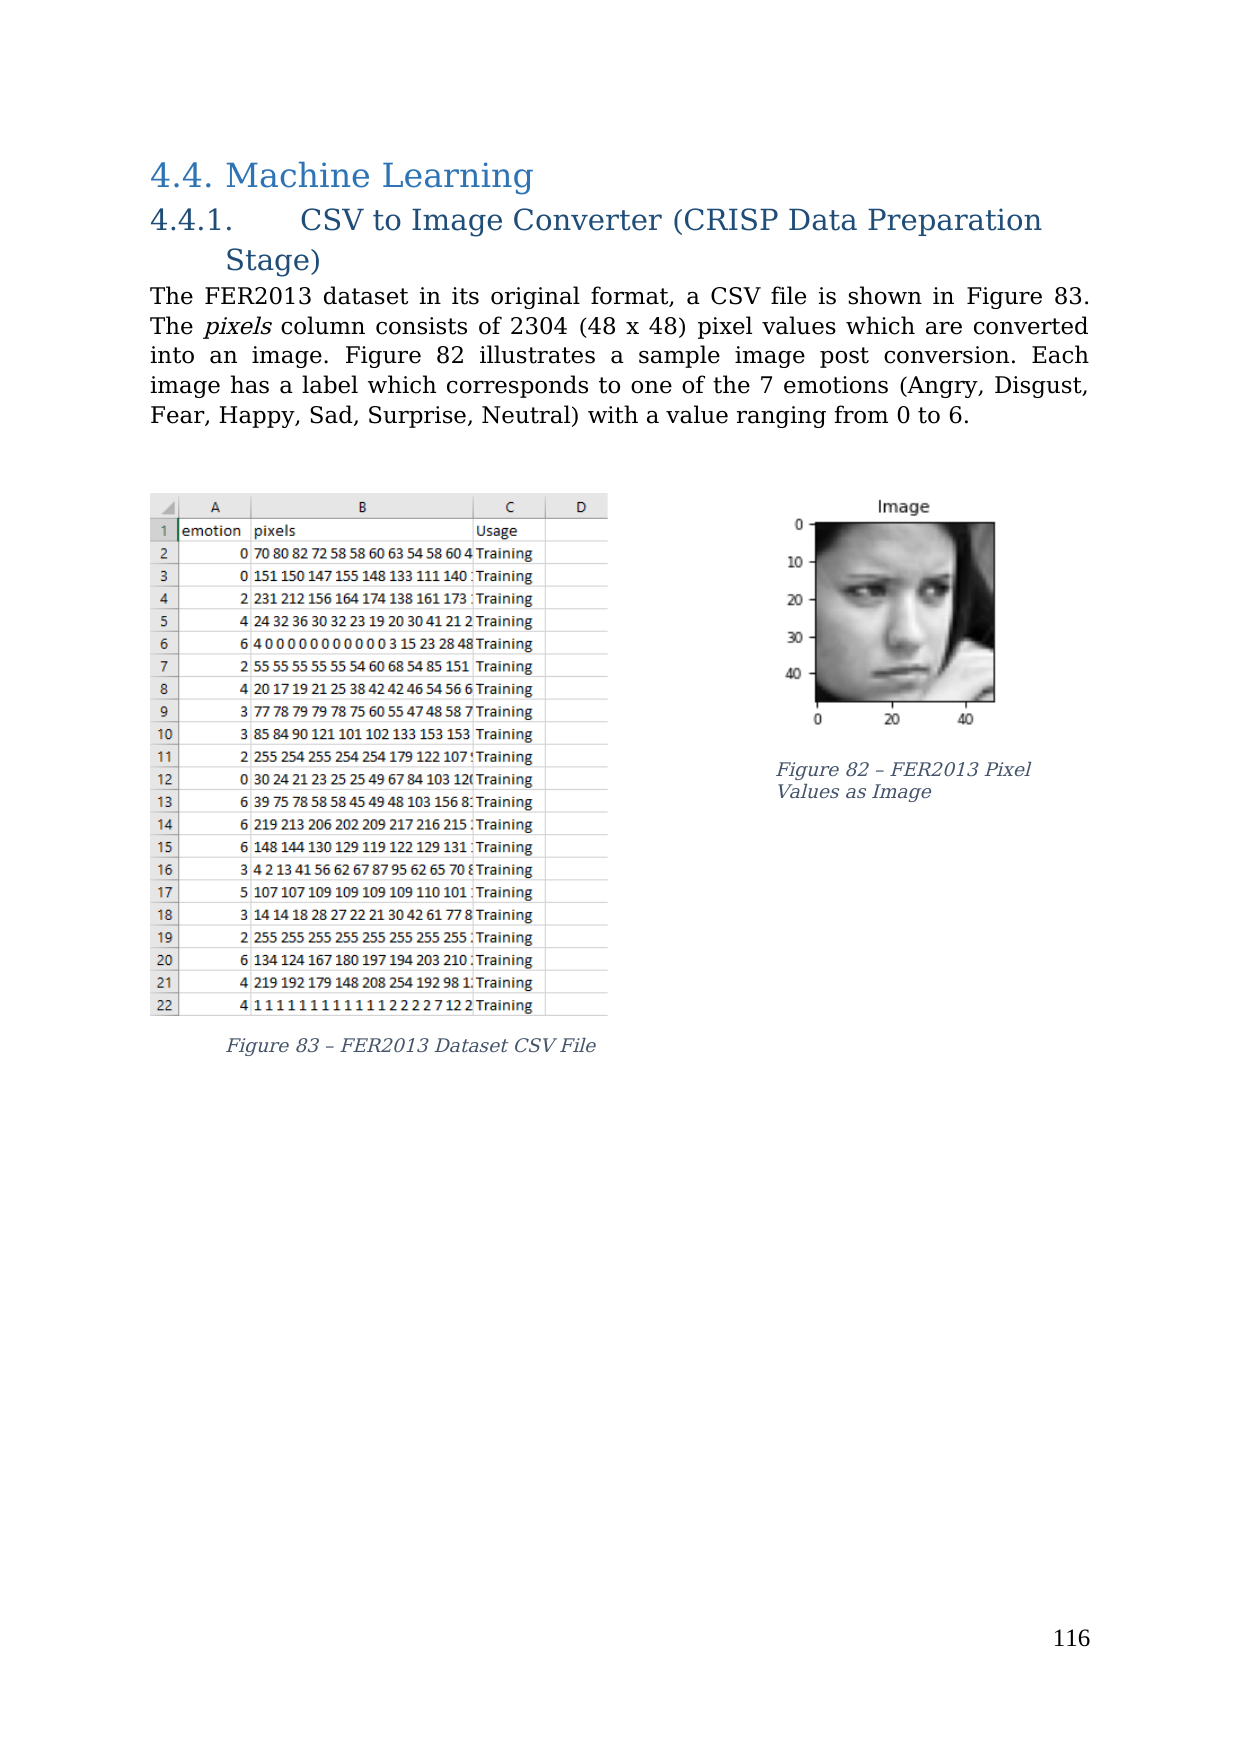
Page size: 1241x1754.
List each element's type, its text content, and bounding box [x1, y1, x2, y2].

text The FER2013 dataset in its original format, a CSV file is shown in Figure 47. The pixels column consists of 2304 (48 x 48) pixel values which are converted into an image. Figure 46 illustrates a sample image post conversion. Each image has a label which corresponds to one of the 7 emotions (Angry, Disgust, Fear, Happy, Sad, Surprise, Neutral) with a value ranging from 0 to 6. [150, 282, 1090, 428]
picture [773, 494, 1036, 753]
subtitle Machine Learning [150, 154, 1090, 194]
subtitle CSV to Image Converter (CRISP Data Preparation Stage) [150, 201, 1090, 277]
picture [150, 493, 608, 1016]
text Figure 83 – FER2013 Dataset CSV File [150, 1034, 1090, 1057]
